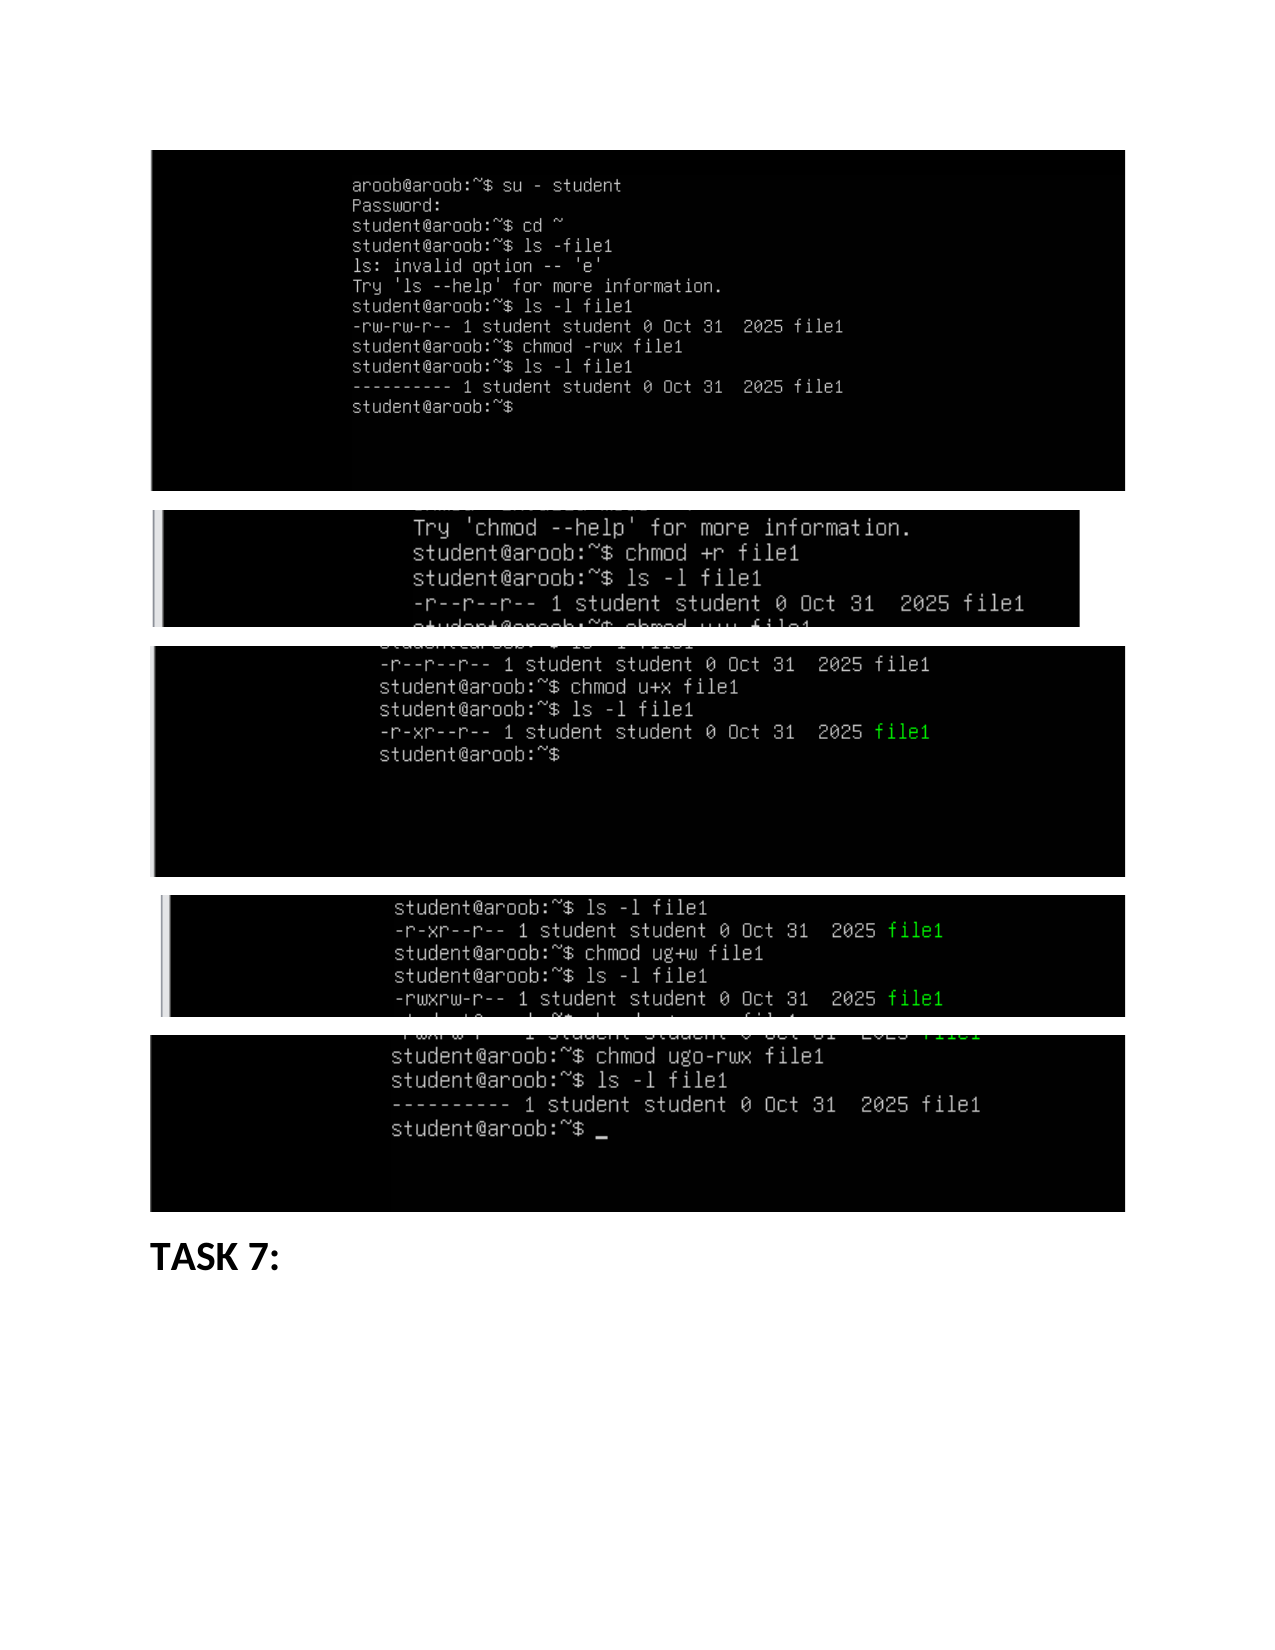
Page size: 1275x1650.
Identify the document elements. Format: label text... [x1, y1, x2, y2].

picture [150, 895, 1125, 1017]
picture [150, 646, 1125, 877]
picture [150, 510, 1080, 627]
text TASK 7: [150, 1230, 1125, 1281]
picture [150, 1035, 1125, 1212]
picture [150, 150, 1125, 491]
